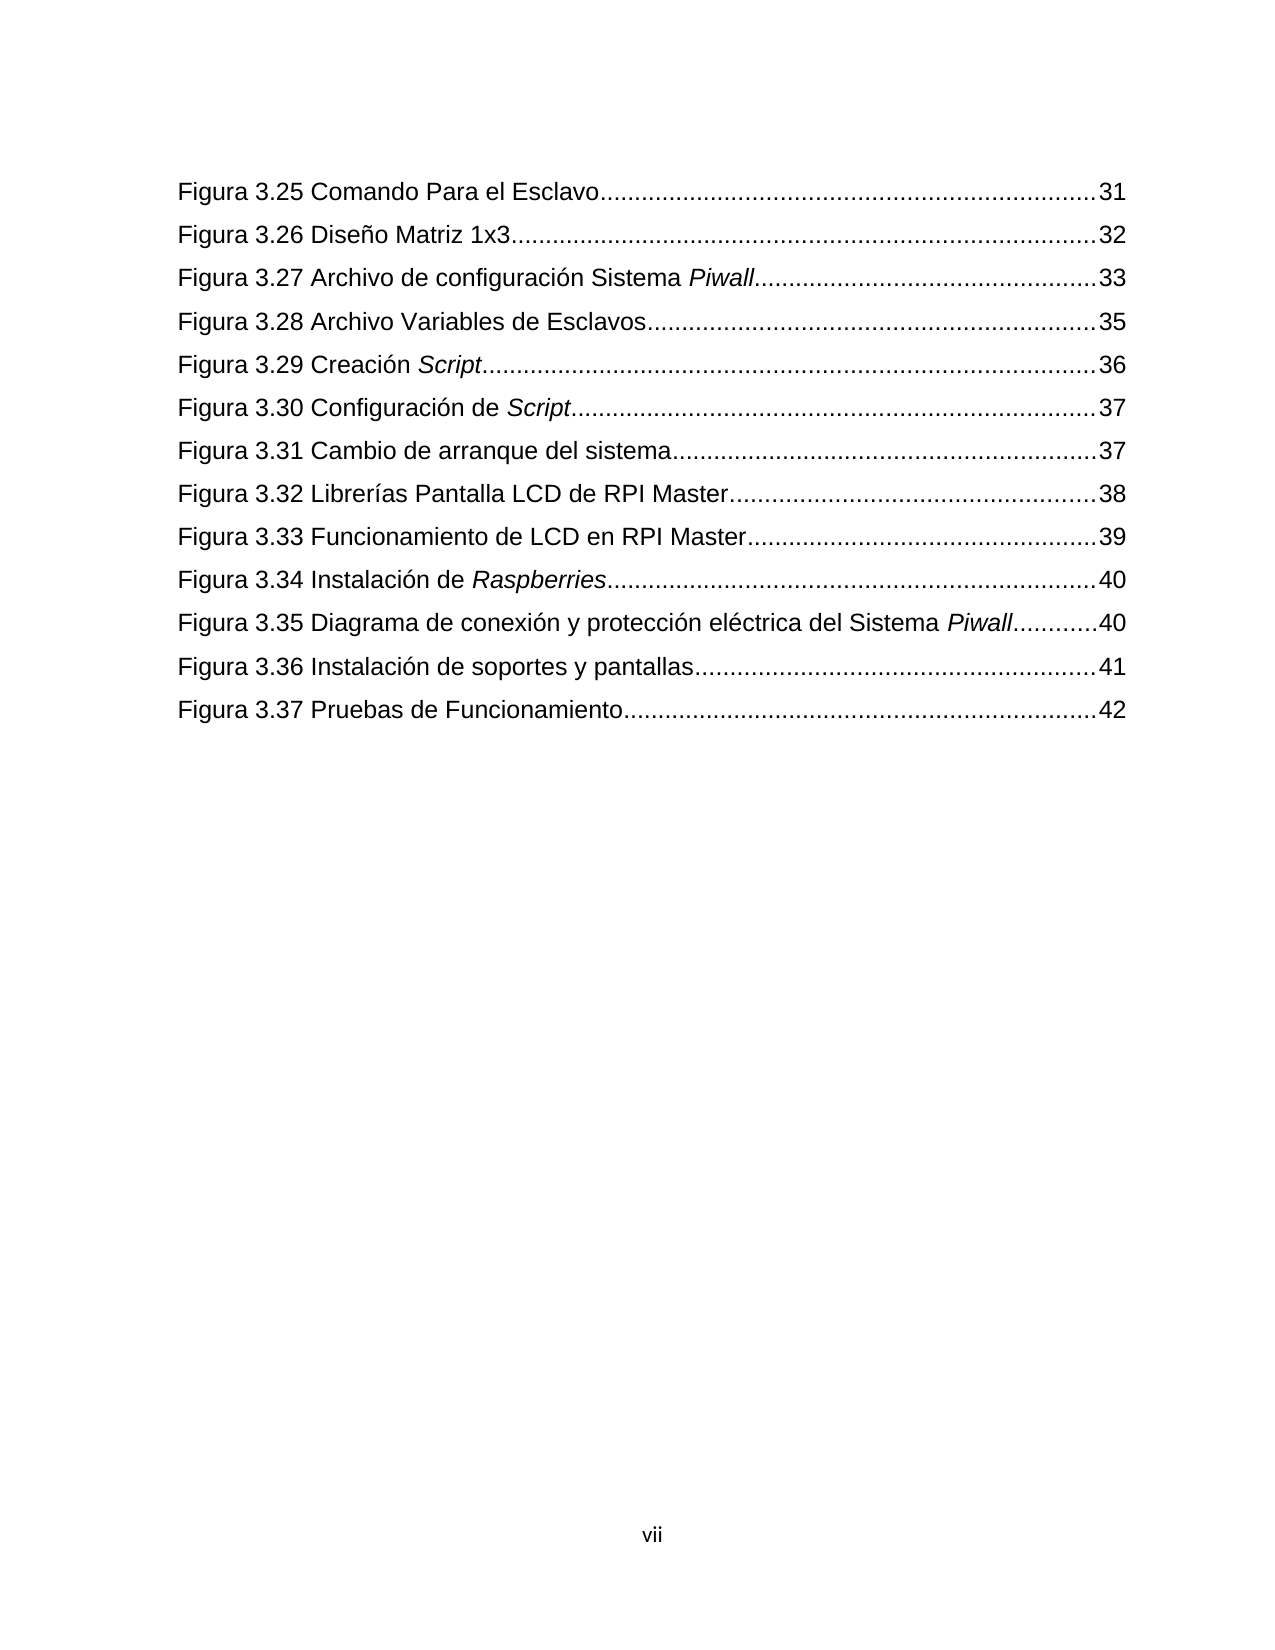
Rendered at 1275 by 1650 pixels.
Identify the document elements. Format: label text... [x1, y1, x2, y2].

text Figura 3.34 Instalación de Raspberries 40 [177, 565, 1127, 594]
text Figura 3.25 Comando Para el Esclavo 31 [177, 177, 1127, 206]
text Figura 3.30 Configuración de Script 37 [177, 393, 1127, 422]
text Figura 3.29 Creación Script 36 [177, 350, 1127, 378]
text Figura 3.27 Archivo de configuración Sistema Piwall 33 [177, 263, 1127, 292]
text Figura 3.36 Instalación de soportes y pantallas 41 [177, 652, 1127, 680]
text Figura 3.37 Pruebas de Funcionamiento 42 [177, 695, 1127, 723]
text Figura 3.33 Funcionamiento de LCD en RPI Master 39 [177, 522, 1127, 551]
text Figura 3.28 Archivo Variables de Esclavos 35 [177, 307, 1127, 335]
text Figura 3.32 Librerías Pantalla LCD de RPI Master 38 [177, 479, 1127, 508]
text Figura 3.31 Cambio de arranque del sistema 37 [177, 436, 1127, 465]
text Figura 3.26 Diseño Matriz 1x3 32 [177, 220, 1127, 249]
text Figura 3.35 Diagrama de conexión y protección eléctrica del Sistema Piwall 40 [177, 608, 1127, 637]
